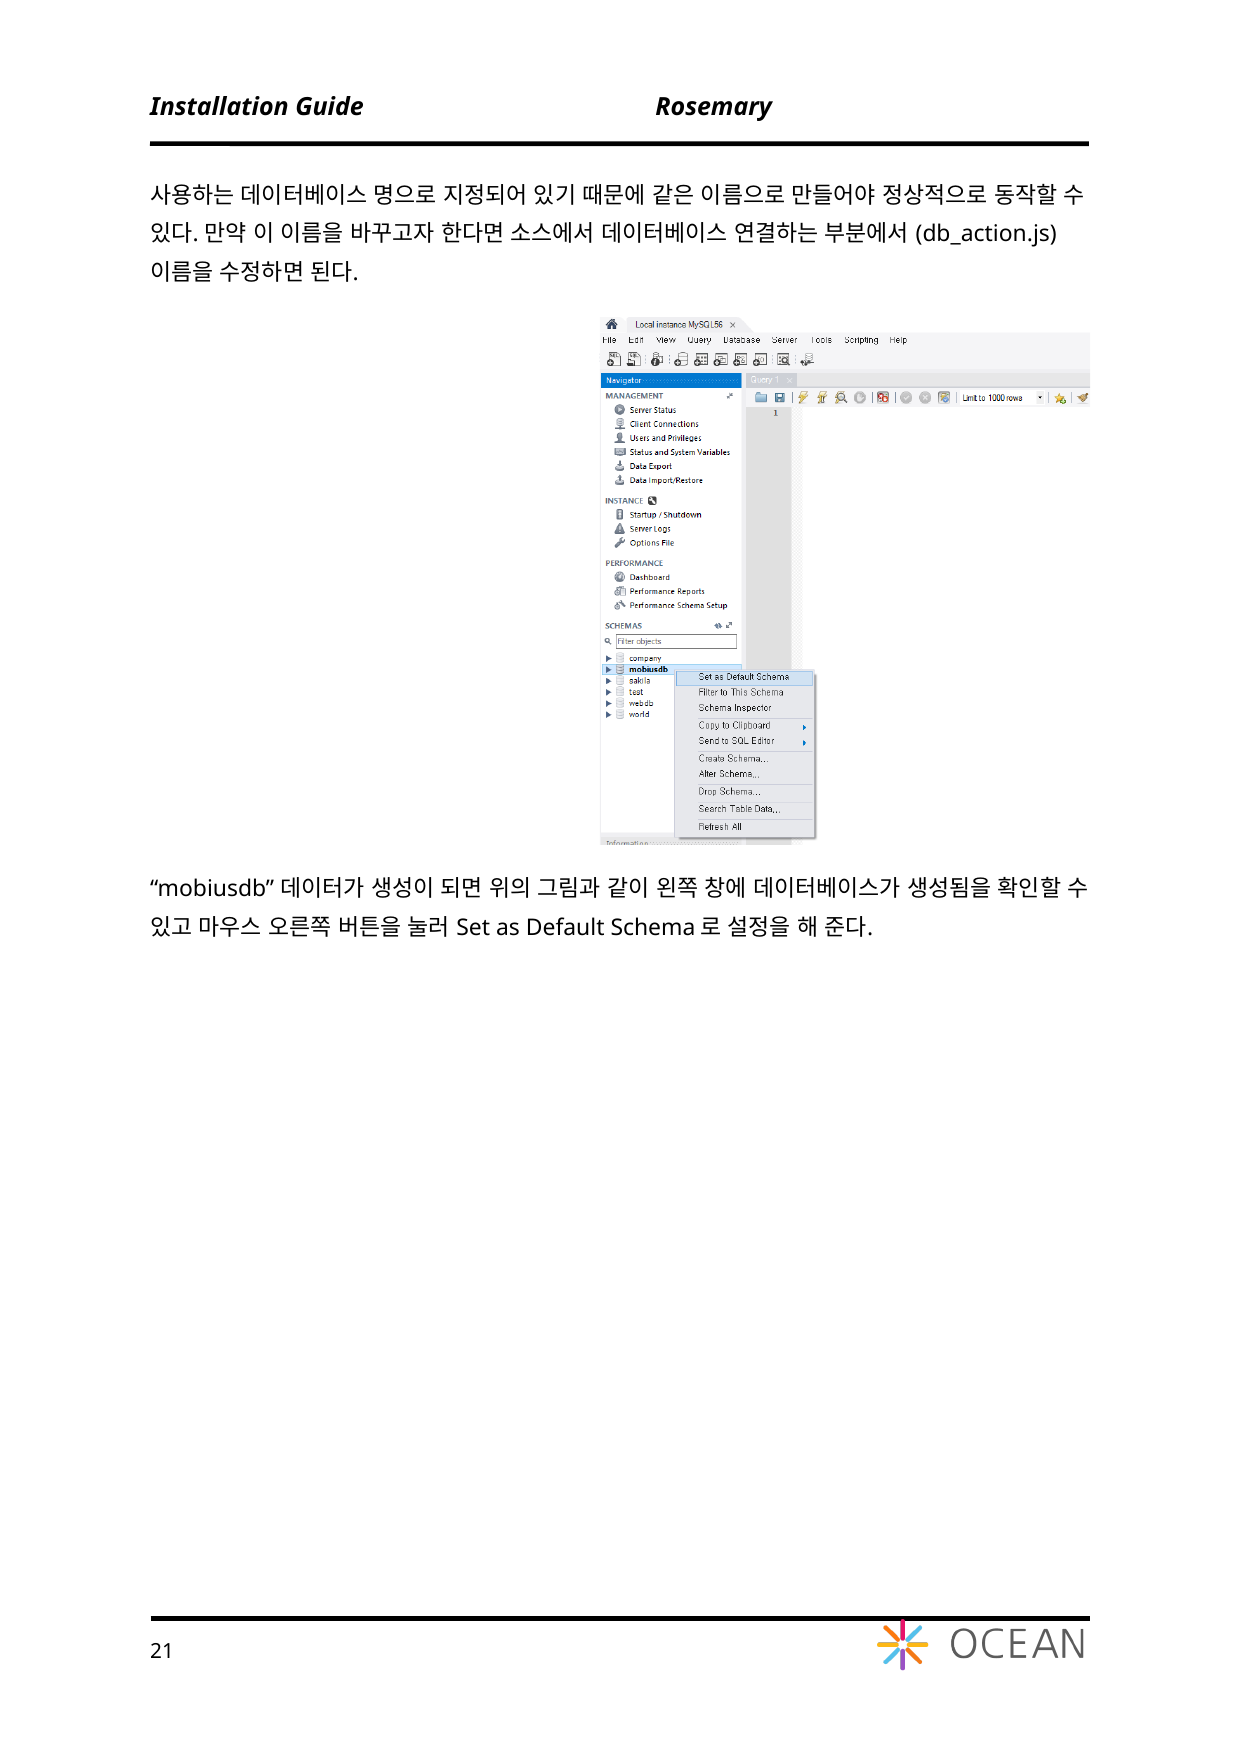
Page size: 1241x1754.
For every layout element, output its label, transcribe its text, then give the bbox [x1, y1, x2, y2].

picture [599, 312, 1091, 845]
picture [873, 1612, 1092, 1678]
text “mobiusdb” 데이터가 생성이 되면 위의 그림과 같이 왼쪽 창에 데이터베이스가 생성됨을 확인할 수 있고 마우스 오른쪽 버튼을 눌러 Set as Default Schema로 설정을 해 준다. [150, 870, 1090, 942]
